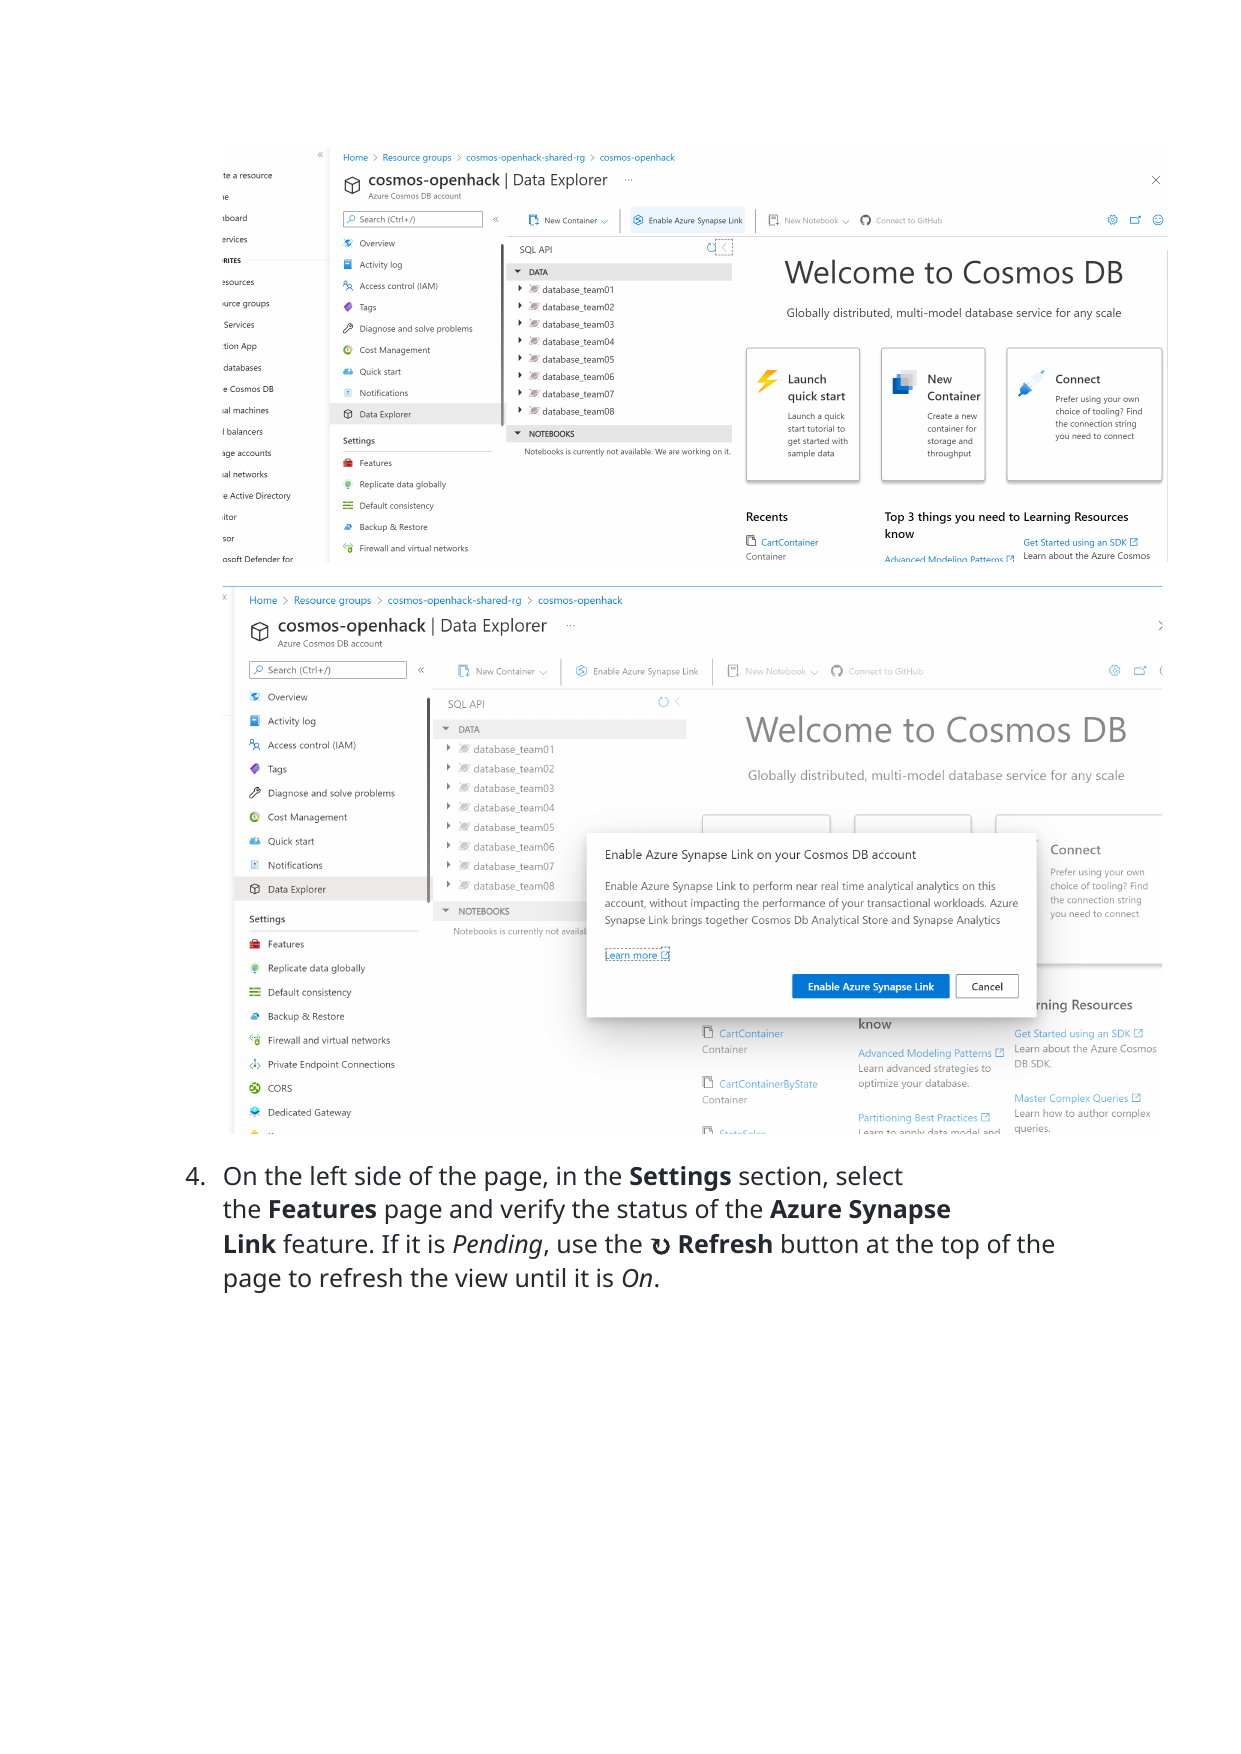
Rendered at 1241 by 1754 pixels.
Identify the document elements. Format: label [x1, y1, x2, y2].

picture [222, 586, 1163, 1134]
picture [222, 147, 1168, 562]
list [185, 1158, 1093, 1294]
